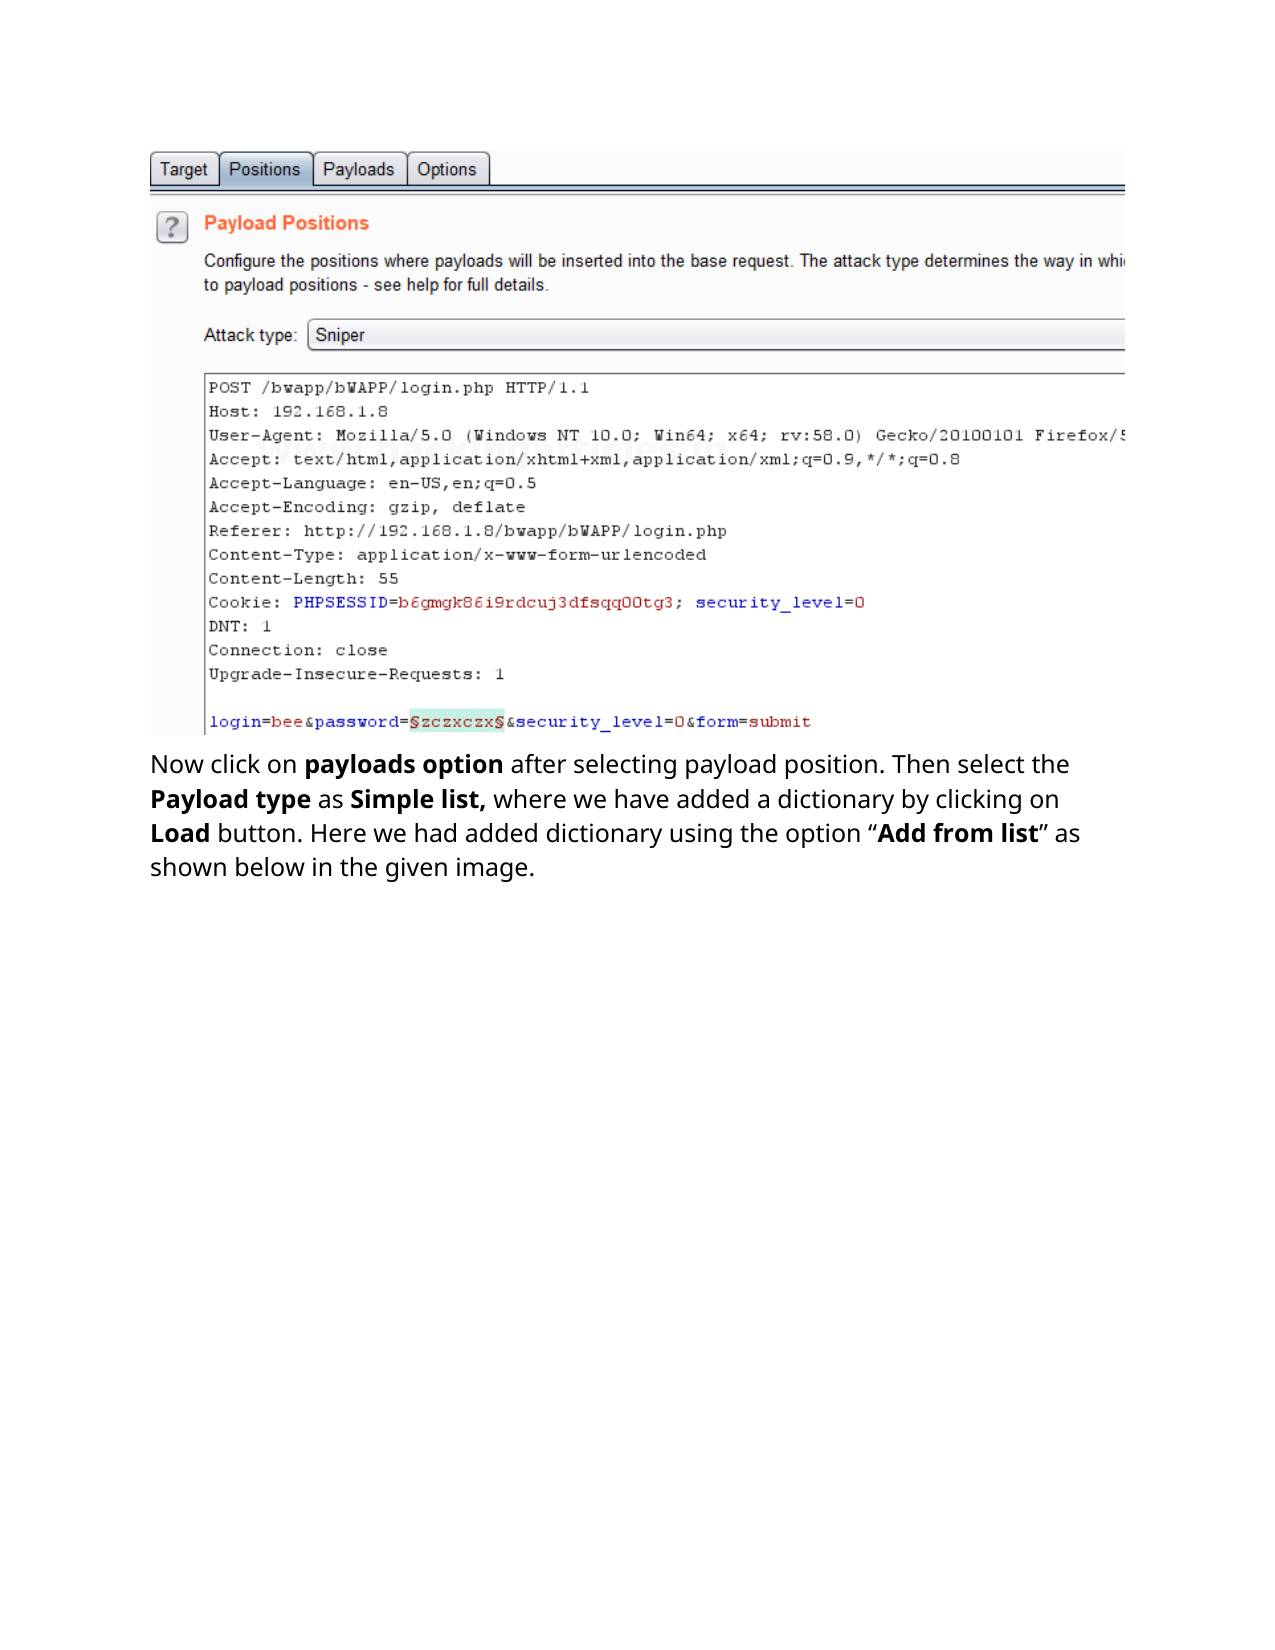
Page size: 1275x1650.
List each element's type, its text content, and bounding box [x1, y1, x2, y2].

picture [150, 150, 1125, 735]
text Now click on payloads option after selecting payload position. Then select the Payload type as Simple list, where we have added a dictionary by clicking on Load button. Here we had added dictionary using the option “Add from list” as shown below in the given image. [150, 747, 1125, 883]
